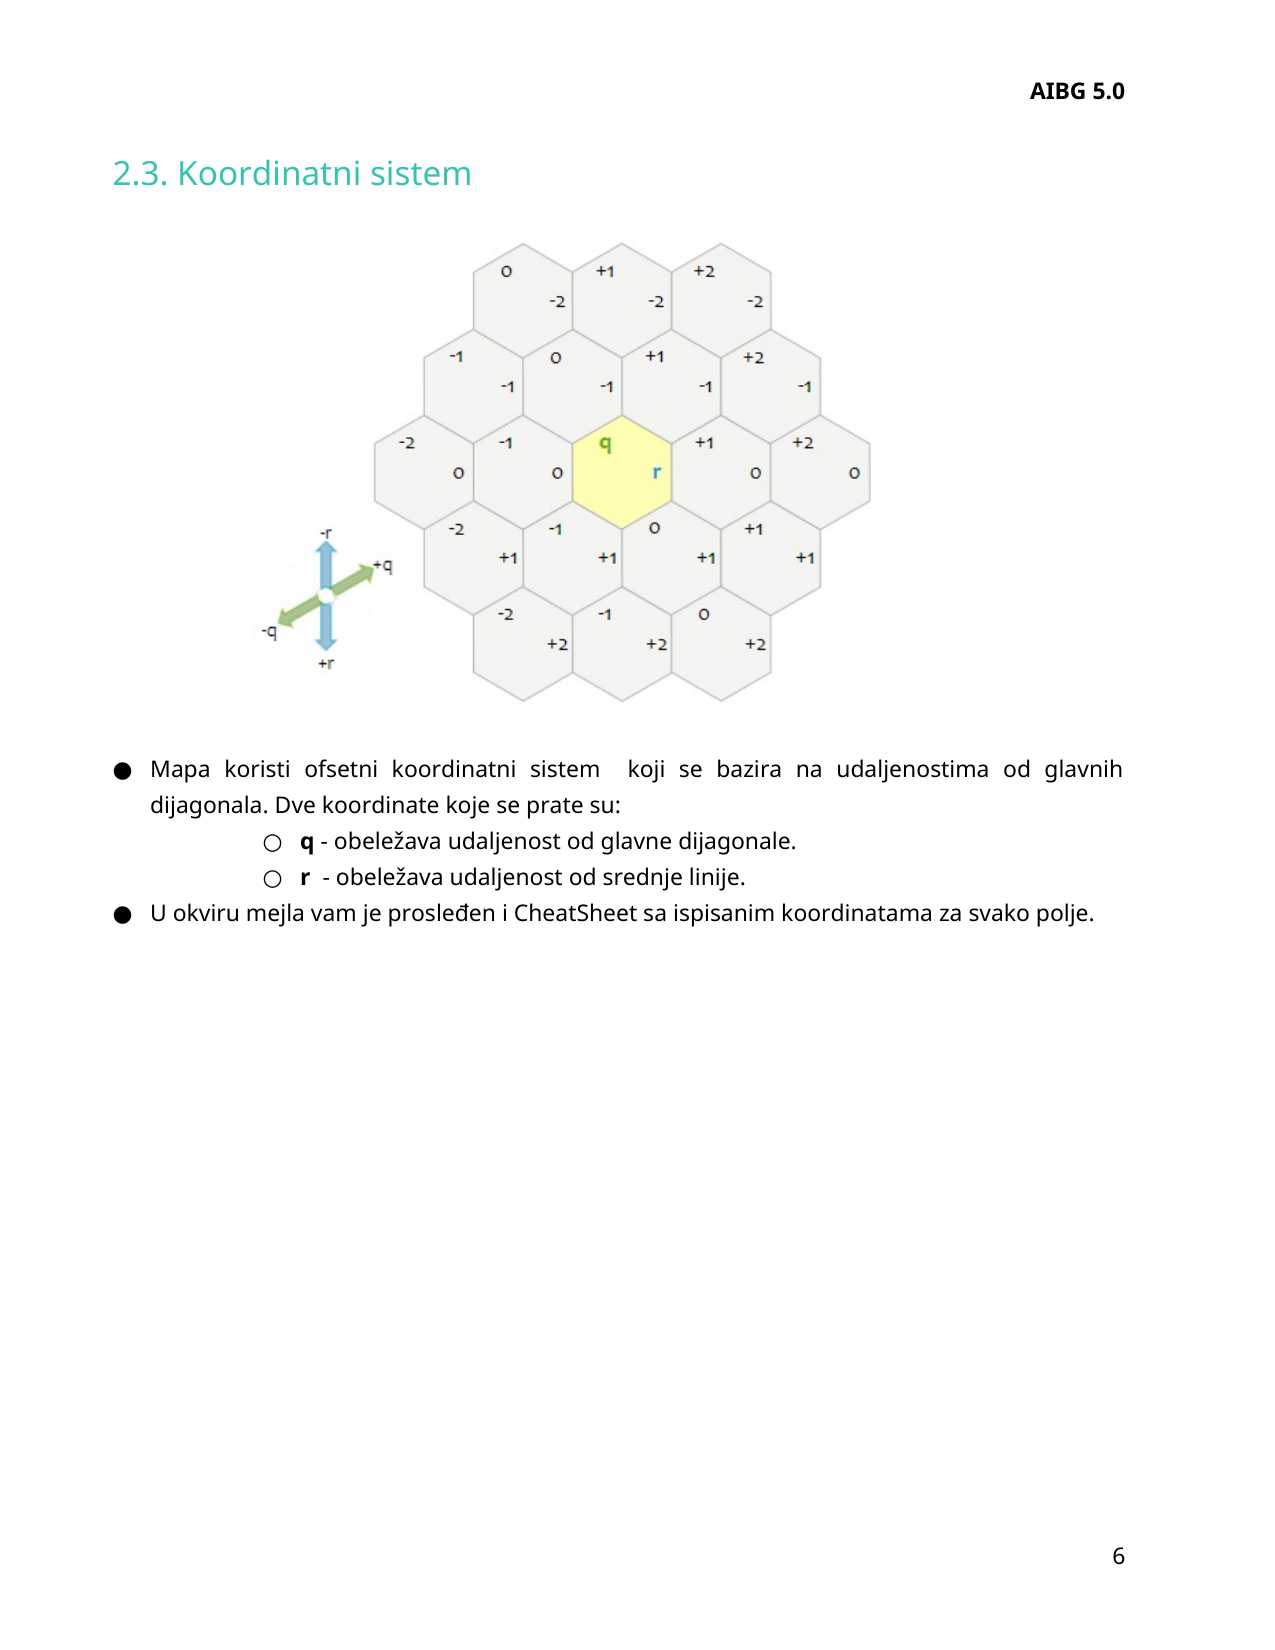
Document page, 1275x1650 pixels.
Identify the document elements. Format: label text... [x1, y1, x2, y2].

list r - obeležava udaljenost od srednje linije. [262, 861, 1125, 892]
list U okviru mejla vam je prosleđen i CheatSheet sa ispisanim koordinatama za svako polje. [112, 897, 1125, 928]
picture [251, 214, 886, 749]
list q - obeležava udaljenost od glavne dijagonale. [262, 825, 1125, 856]
subtitle 2.3. Koordinatni sistem [112, 150, 1125, 195]
list Mapa koristi ofsetni koordinatni sistem koji se bazira na udaljenostima od glavnih dijagonala. Dve koordinate koje se prate su: [112, 753, 1125, 820]
